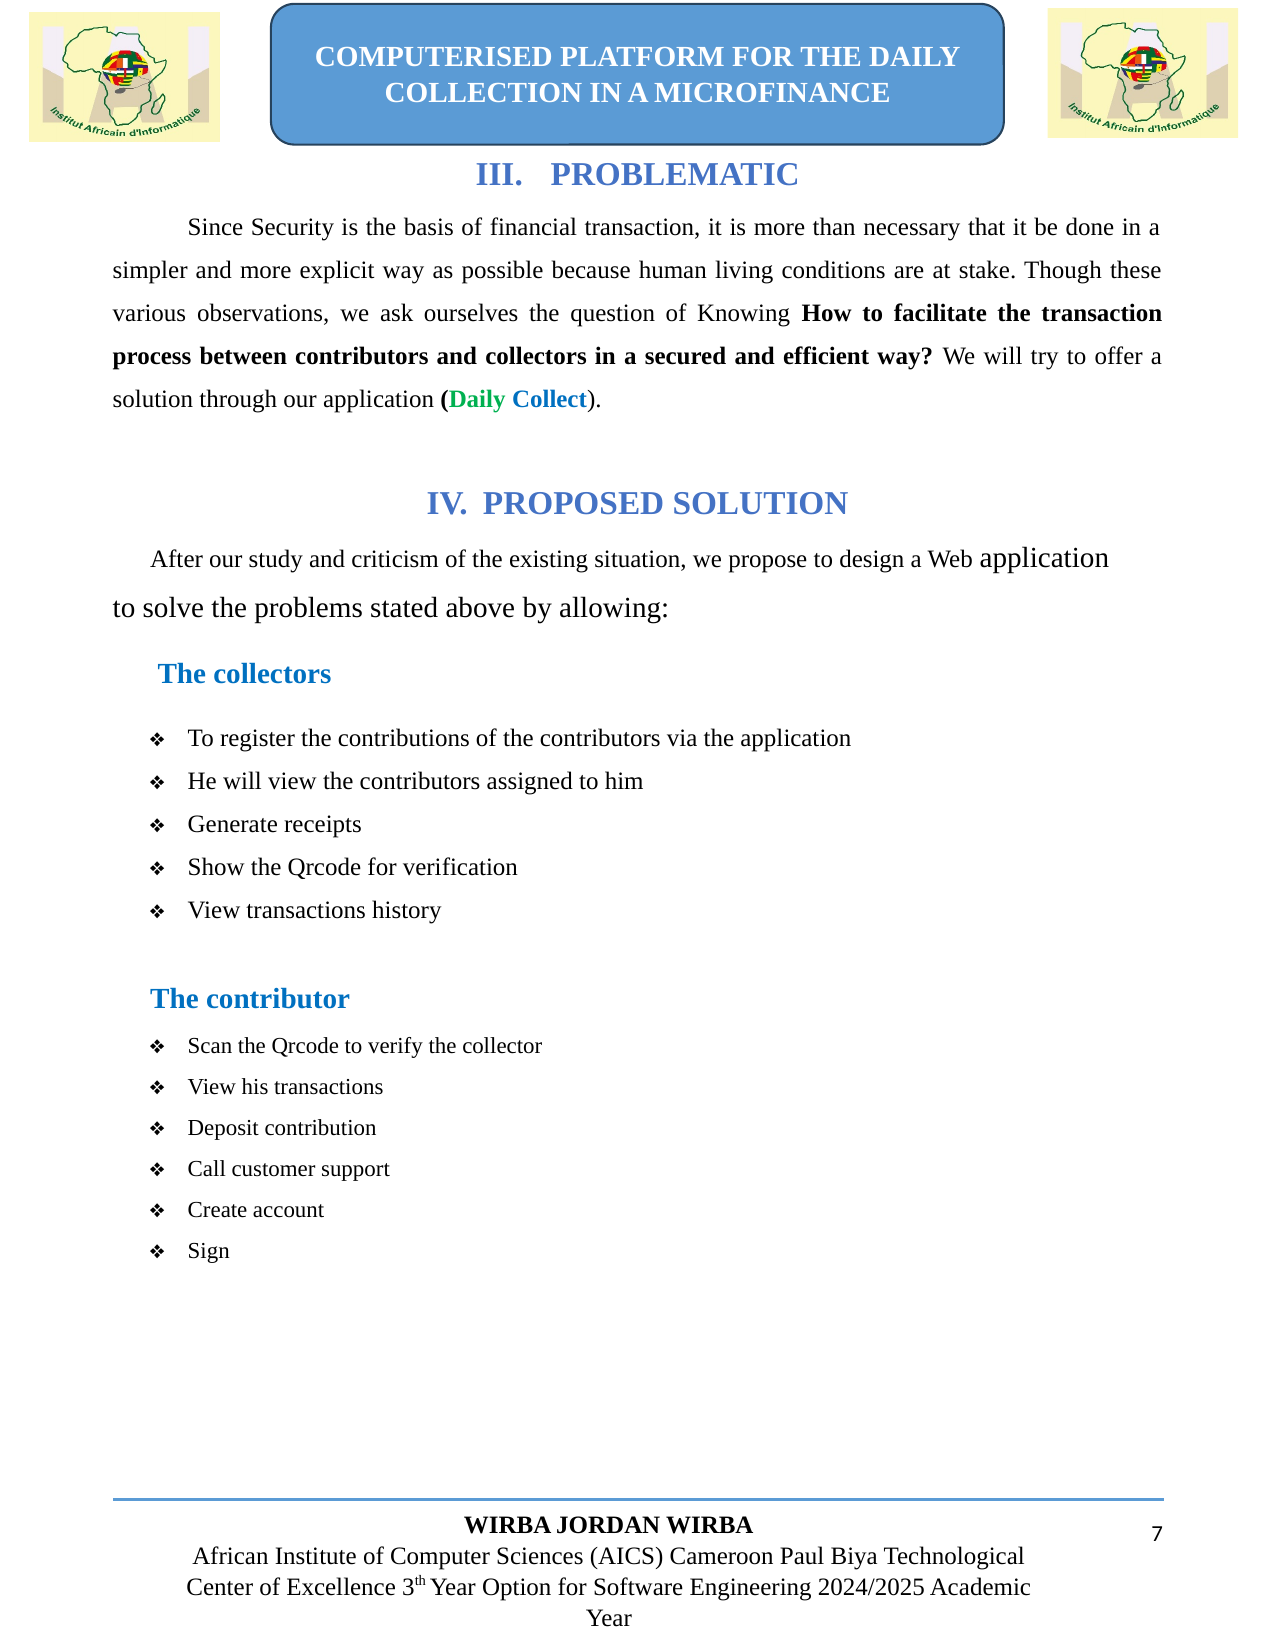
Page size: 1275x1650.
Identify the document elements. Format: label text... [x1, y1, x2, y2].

text Since Security is the basis of financial transaction, it is more than necessary that it be done in a simpler and more explicit way as possible because human living conditions are at stake. Though these various observations, we ask ourselves the question of Knowing How to facilitate the transaction process between contributors and collectors in a secured and efficient way? We will try to offer a solution through our application (Daily Collect). [112, 212, 1162, 413]
text The collectors [112, 656, 1120, 690]
list Scan the Qrcode to verify the collector [112, 1032, 1120, 1058]
list View transactions history [112, 896, 1120, 924]
list Deposit contribution [112, 1114, 1120, 1141]
list To register the contributions of the contributors via the application [112, 723, 1120, 751]
list Sign [112, 1237, 1120, 1263]
subtitle PROPOSED SOLUTION [112, 483, 1162, 521]
text The contributor [112, 982, 1120, 1015]
text After our study and criticism of the existing situation, we propose to design a Web application to solve the problems stated above by allowing: [112, 541, 1120, 624]
list Create account [112, 1196, 1120, 1223]
list View his transactions [112, 1073, 1120, 1099]
subtitle PROBLEMATIC [112, 154, 1162, 192]
list Call customer support [112, 1155, 1120, 1182]
list Generate receipts [112, 809, 1120, 838]
list Show the Qrcode for verification [112, 852, 1120, 881]
list He will view the contributors assigned to him [112, 766, 1120, 795]
picture [29, 12, 220, 142]
picture [1047, 8, 1239, 138]
